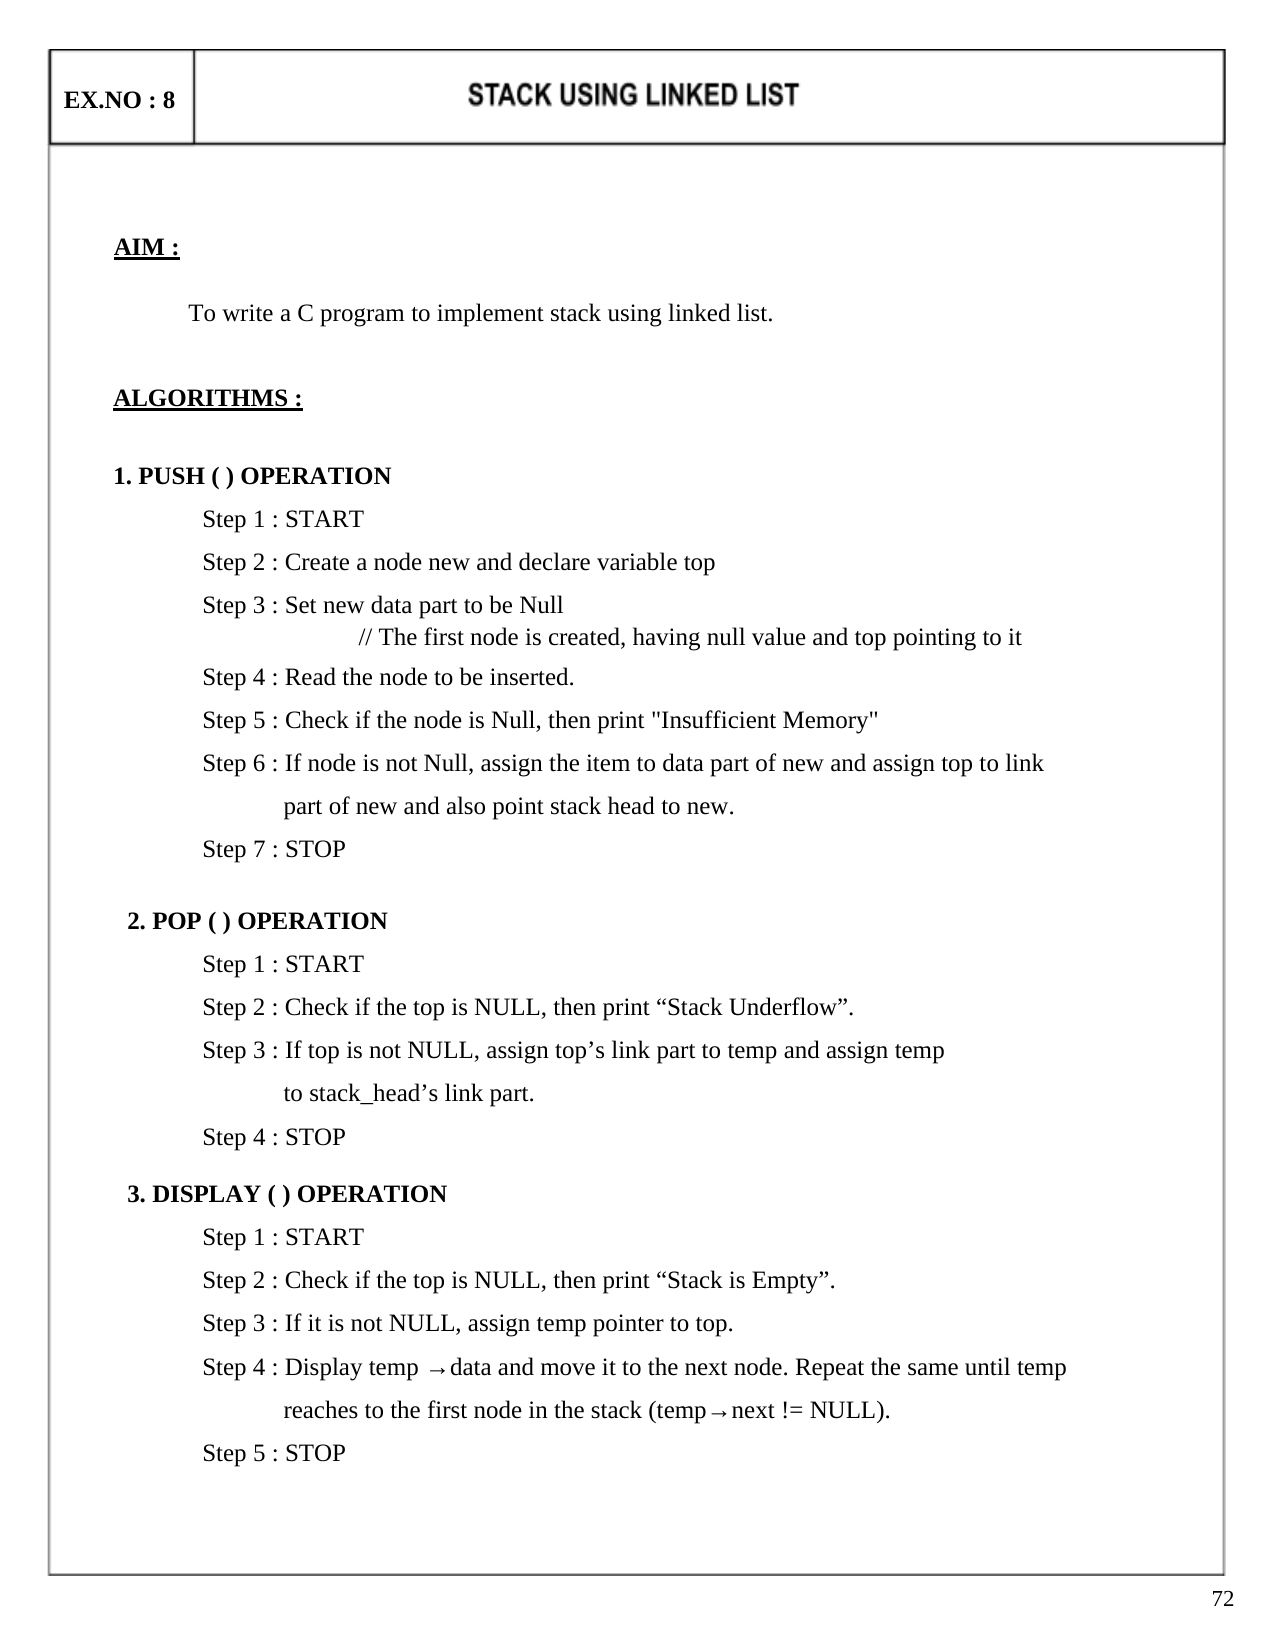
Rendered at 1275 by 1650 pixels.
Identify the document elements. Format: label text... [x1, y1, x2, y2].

list PUSH ( ) OPERATION [113, 461, 1254, 490]
text Step 4 : STOP [202, 1122, 1254, 1150]
text ALGORITHMS : [113, 383, 1254, 412]
text Step 3 : If top is not NULL, assign top’s link part to temp and assign temp to stack_head’s link part. [202, 1035, 955, 1107]
picture [46, 49, 1226, 1576]
text AIM : [37, 232, 179, 261]
text Step 2 : Check if the top is NULL, then print “Stack is Empty”. Step 3 : If it is not NULL, assign temp pointer to top. [202, 1265, 838, 1337]
text // The first node is created, having null value and top pointing to it Step 4 : Read the node to be inserted. [202, 622, 1024, 691]
text Step 2 : Create a node new and declare variable top Step 3 : Set new data part to be Null [202, 533, 718, 619]
text Step 2 : Check if the top is NULL, then print “Stack Underflow”. [202, 992, 1254, 1021]
text Step 5 : STOP [202, 1438, 1254, 1467]
text Step 4 : Display temp →data and move it to the next node. Repeat the same until temp reaches to the first node in the stack (temp→next != NULL). [202, 1352, 1069, 1423]
subtitle EX.NO : 8 [37, 85, 175, 114]
subtitle POP ( ) OPERATION [127, 906, 1254, 935]
text Step 1 : START [202, 949, 1254, 978]
text Step 6 : If node is not Null, assign the item to data part of new and assign top to link part of new and also point stack head to new. [202, 748, 1046, 820]
text Step 7 : STOP [202, 834, 1254, 863]
subtitle DISPLAY ( ) OPERATION [127, 1179, 1254, 1208]
text Step 5 : Check if the node is Null, then print "Insufficient Memory" [202, 705, 1254, 734]
text Step 1 : START [202, 504, 1254, 533]
text Step 1 : START [202, 1222, 1254, 1251]
text To write a C program to implement stack using linked list. [188, 298, 1254, 327]
